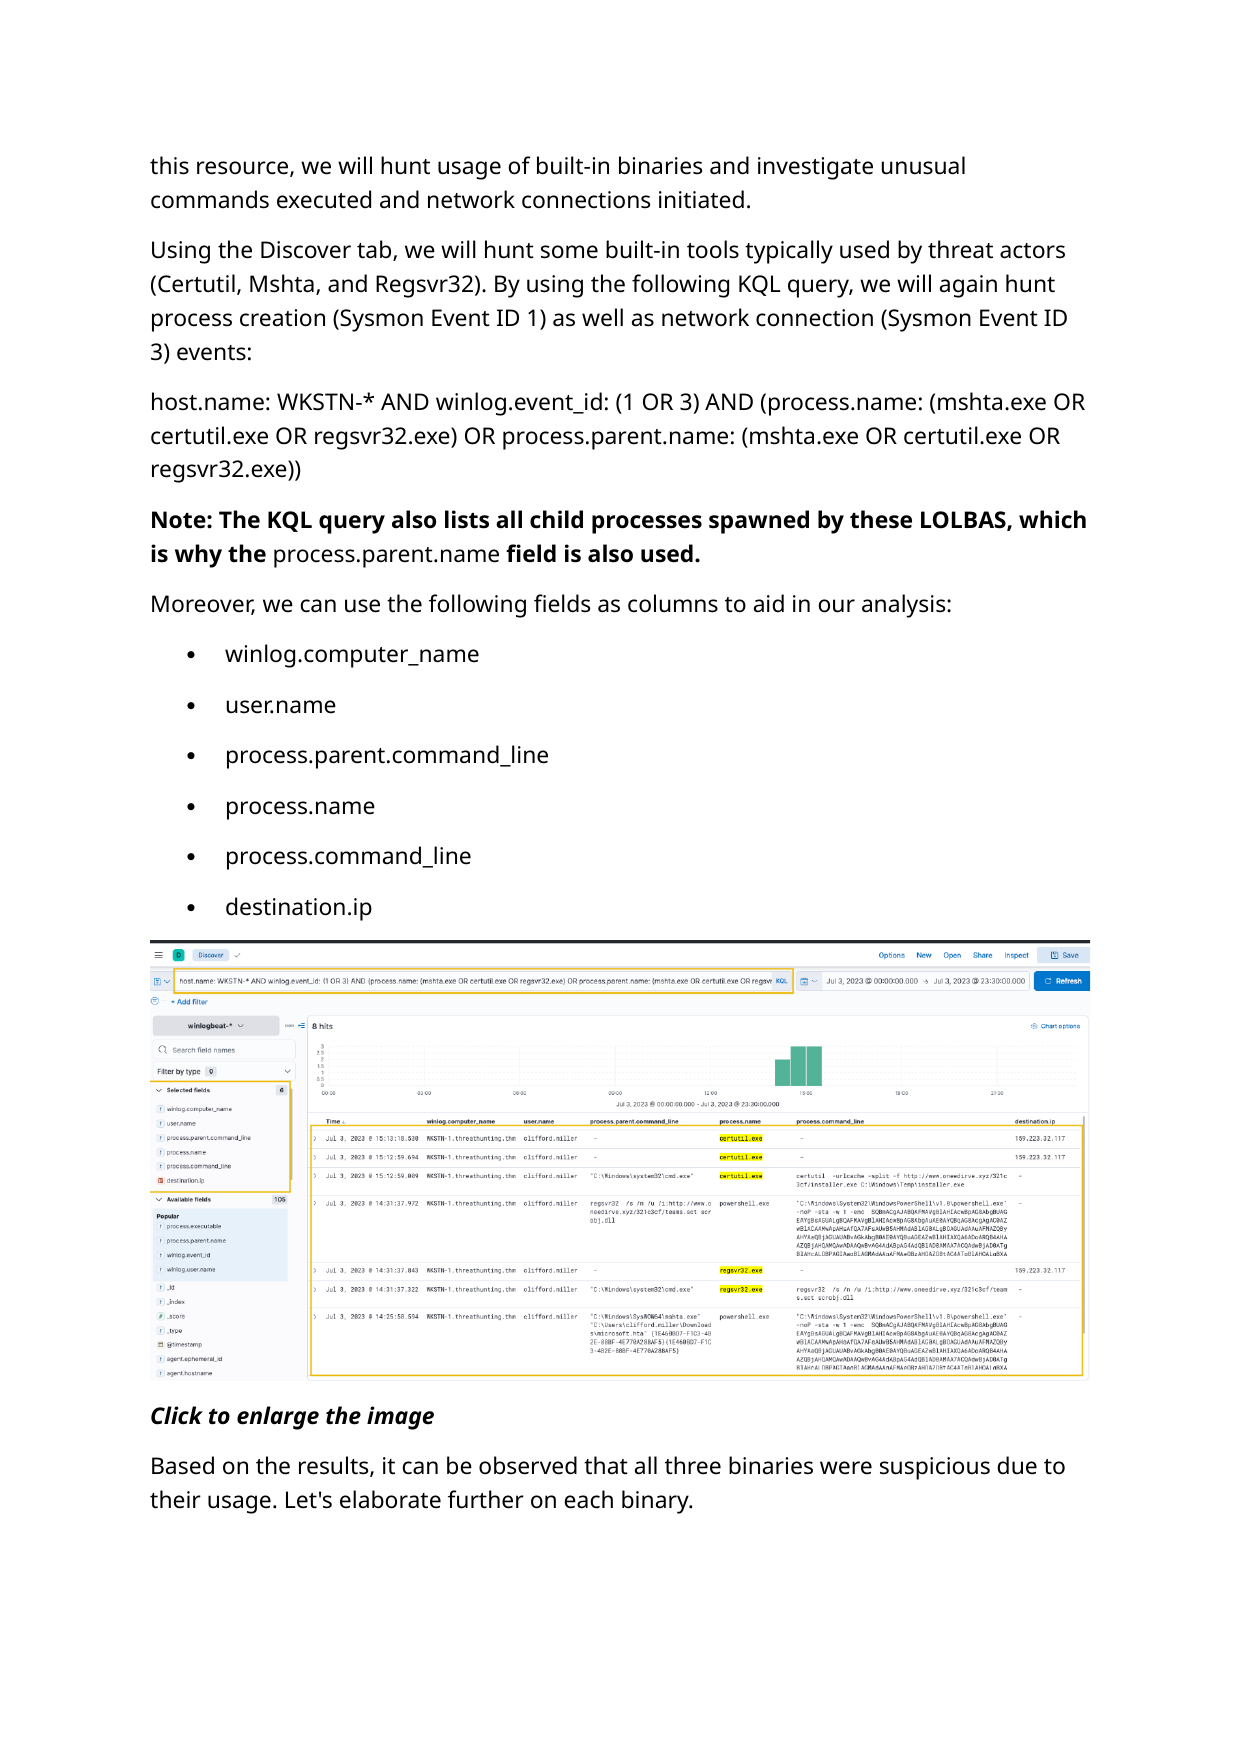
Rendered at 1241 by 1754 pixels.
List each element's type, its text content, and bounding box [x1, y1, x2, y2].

list process.command_line [187, 840, 1090, 871]
list destination.ip [187, 890, 1090, 922]
text Moreover, we can use the following fields as columns to aid in our analysis: [150, 588, 1090, 619]
list process.name [187, 789, 1090, 821]
list user.name [187, 689, 1090, 720]
text Based on the results, it can be observed that all three binaries were suspicious due to their usage. Let's elaborate further on each binary. [150, 1450, 1090, 1515]
picture [150, 940, 1091, 1381]
text Click to enlarge the image [150, 1399, 1090, 1431]
list process.parent.command_line [187, 739, 1090, 770]
list winlog.computer_name [187, 638, 1090, 669]
text Note: The KQL query also lists all child processes spawned by these LOLBAS, which is why the process.parent.name field is also used. [150, 504, 1090, 569]
text host.name: WKSTN-* AND winlog.event_id: (1 OR 3) AND (process.name: (mshta.exe OR certutil.exe OR regsvr32.exe) OR process.parent.name: (mshta.exe OR certutil.exe OR regsvr32.exe)) [150, 386, 1090, 484]
text Using the Discover tab, we will hunt some built-in tools typically used by threat actors (Certutil, Mshta, and Regsvr32). By using the following KQL query, we will again hunt process creation (Sysmon Event ID 1) as well as network connection (Sysmon Event ID 3) events: [150, 234, 1090, 367]
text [150, 150, 1090, 215]
